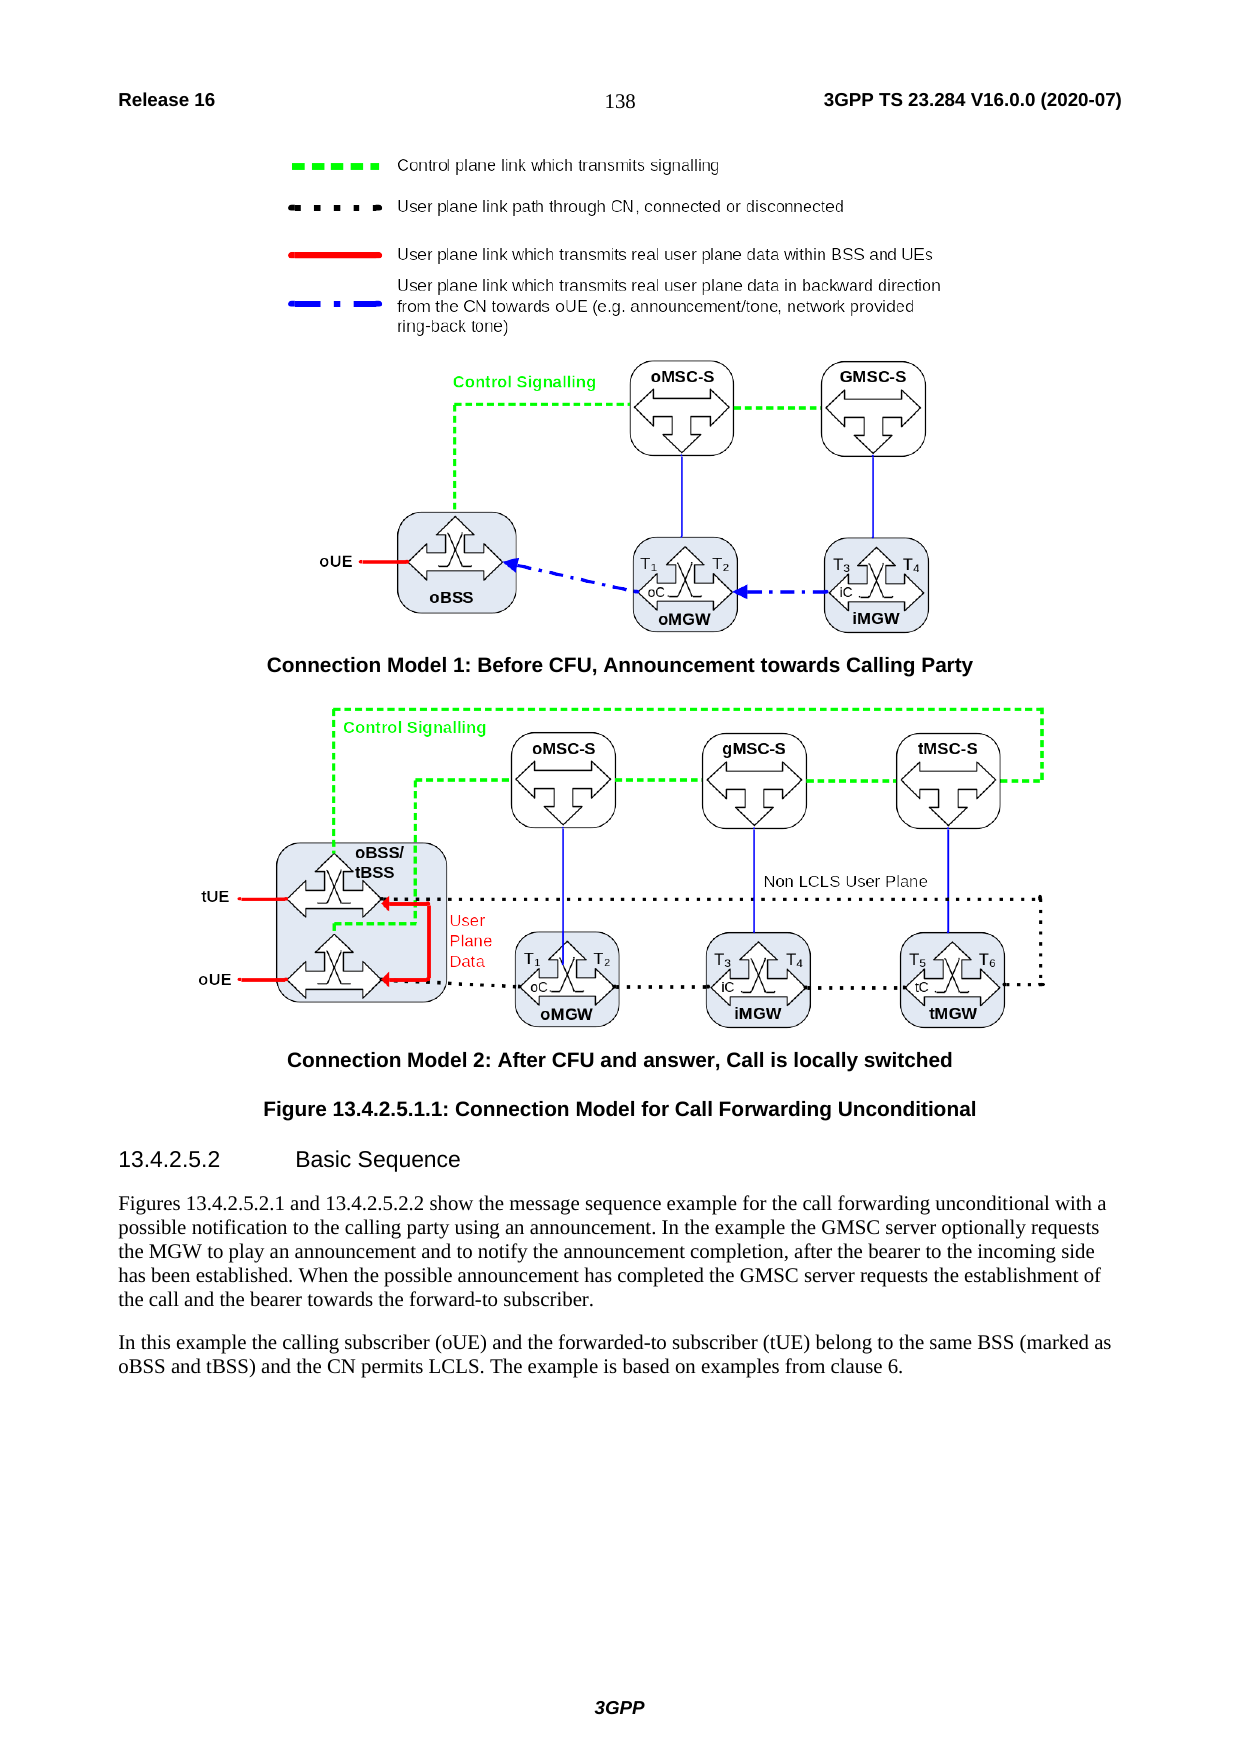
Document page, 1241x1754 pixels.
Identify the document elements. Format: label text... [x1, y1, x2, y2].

text Figure 13.4.2.5.1.1: Connection Model for Call Forwarding Unconditional [118, 1097, 1122, 1121]
text Connection Model 1: Before CFU, Announcement towards Calling Party [118, 653, 1122, 677]
text In this example the calling subscriber (oUE) and the forwarded-to subscriber (tUE) belong to the same BSS (marked as oBSS and tBSS) and the CN permits LCLS. The example is based on examples from clause 6. [118, 1330, 1122, 1378]
text Figures 13.4.2.5.2.1 and 13.4.2.5.2.2 show the message sequence example for the call forwarding unconditional with a possible notification to the calling party using an announcement. In the example the GMSC server optionally requests the MGW to play an announcement and to notify the announcement completion, after the bearer to the incoming side has been established. When the possible announcement has completed the GMSC server requests the establishment of the call and the bearer towards the forward-to subscriber. [118, 1191, 1122, 1311]
text Connection Model 2: After CFU and answer, Call is locally switched [118, 1048, 1122, 1072]
subtitle 13.4.2.5.2 Basic Sequence [118, 1146, 1122, 1172]
